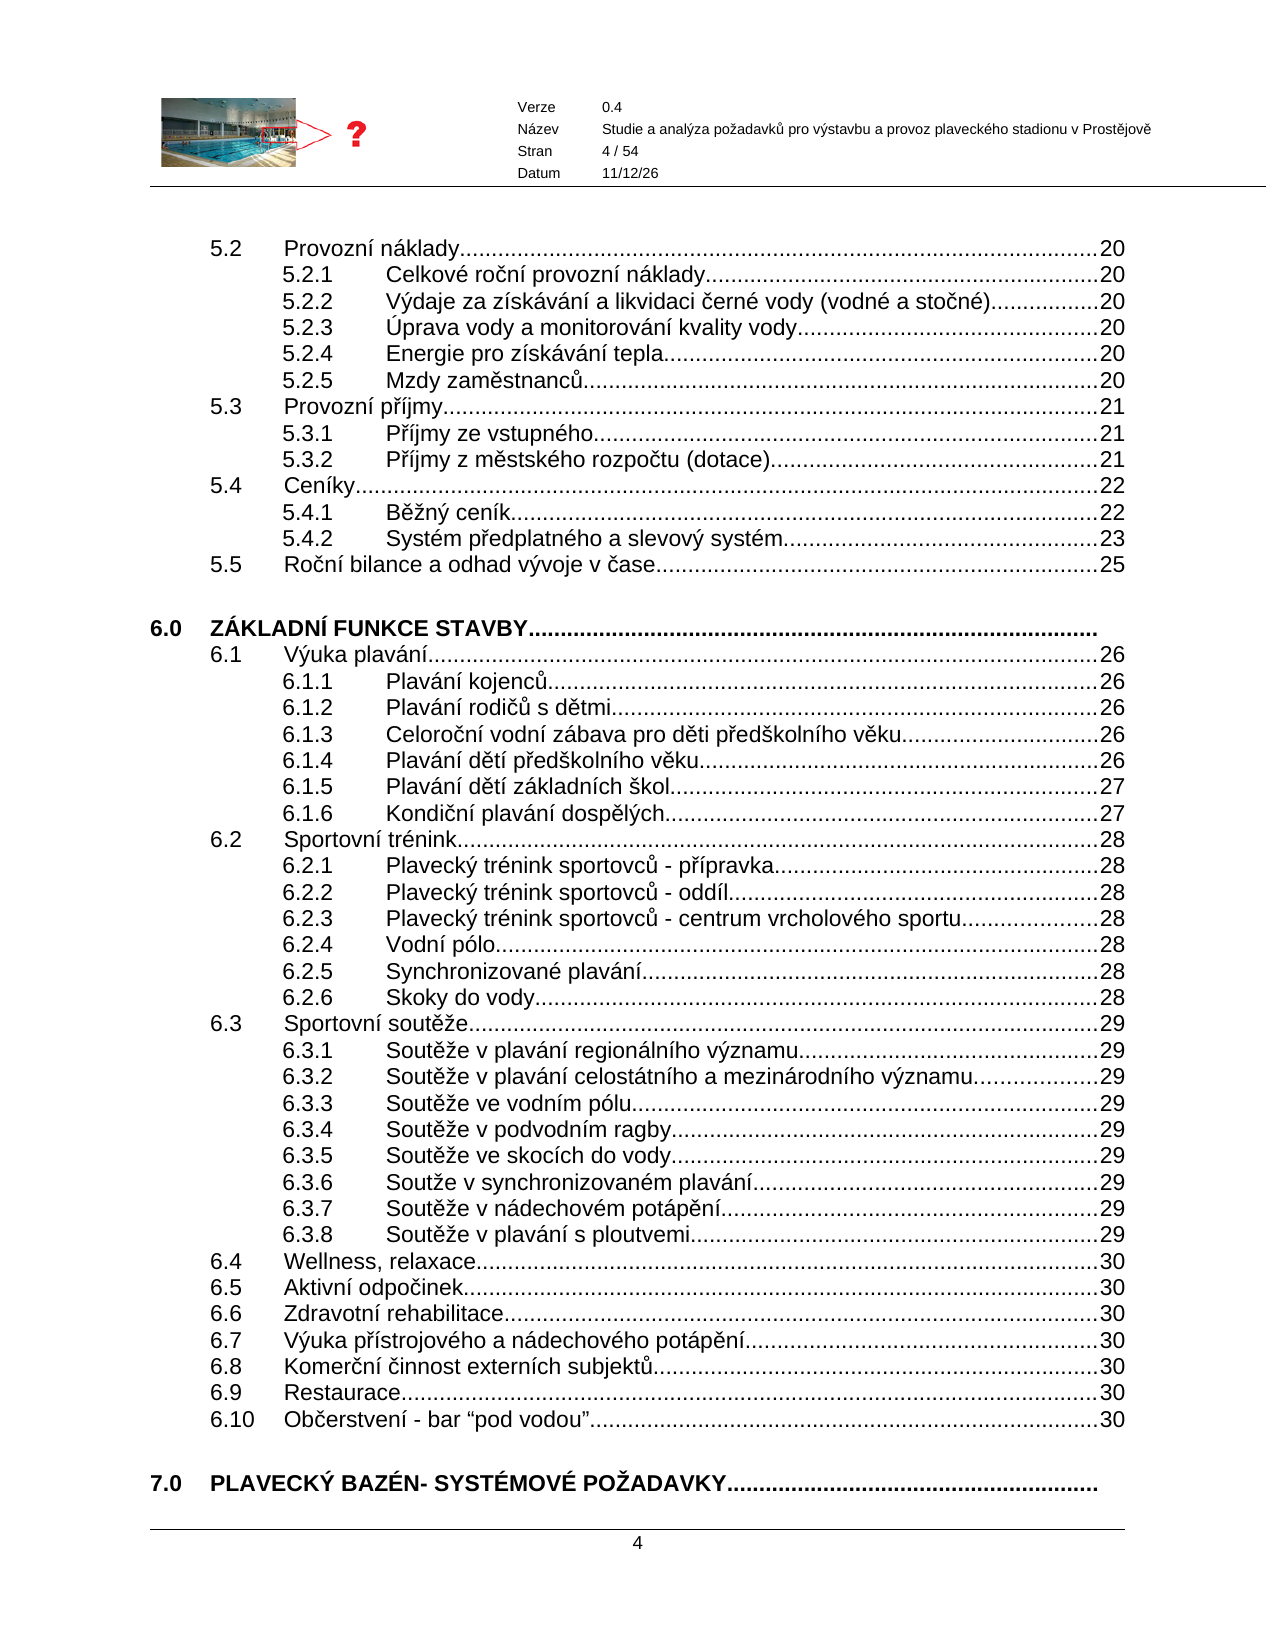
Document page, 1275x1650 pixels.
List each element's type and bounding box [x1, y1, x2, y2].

picture [161, 98, 416, 167]
